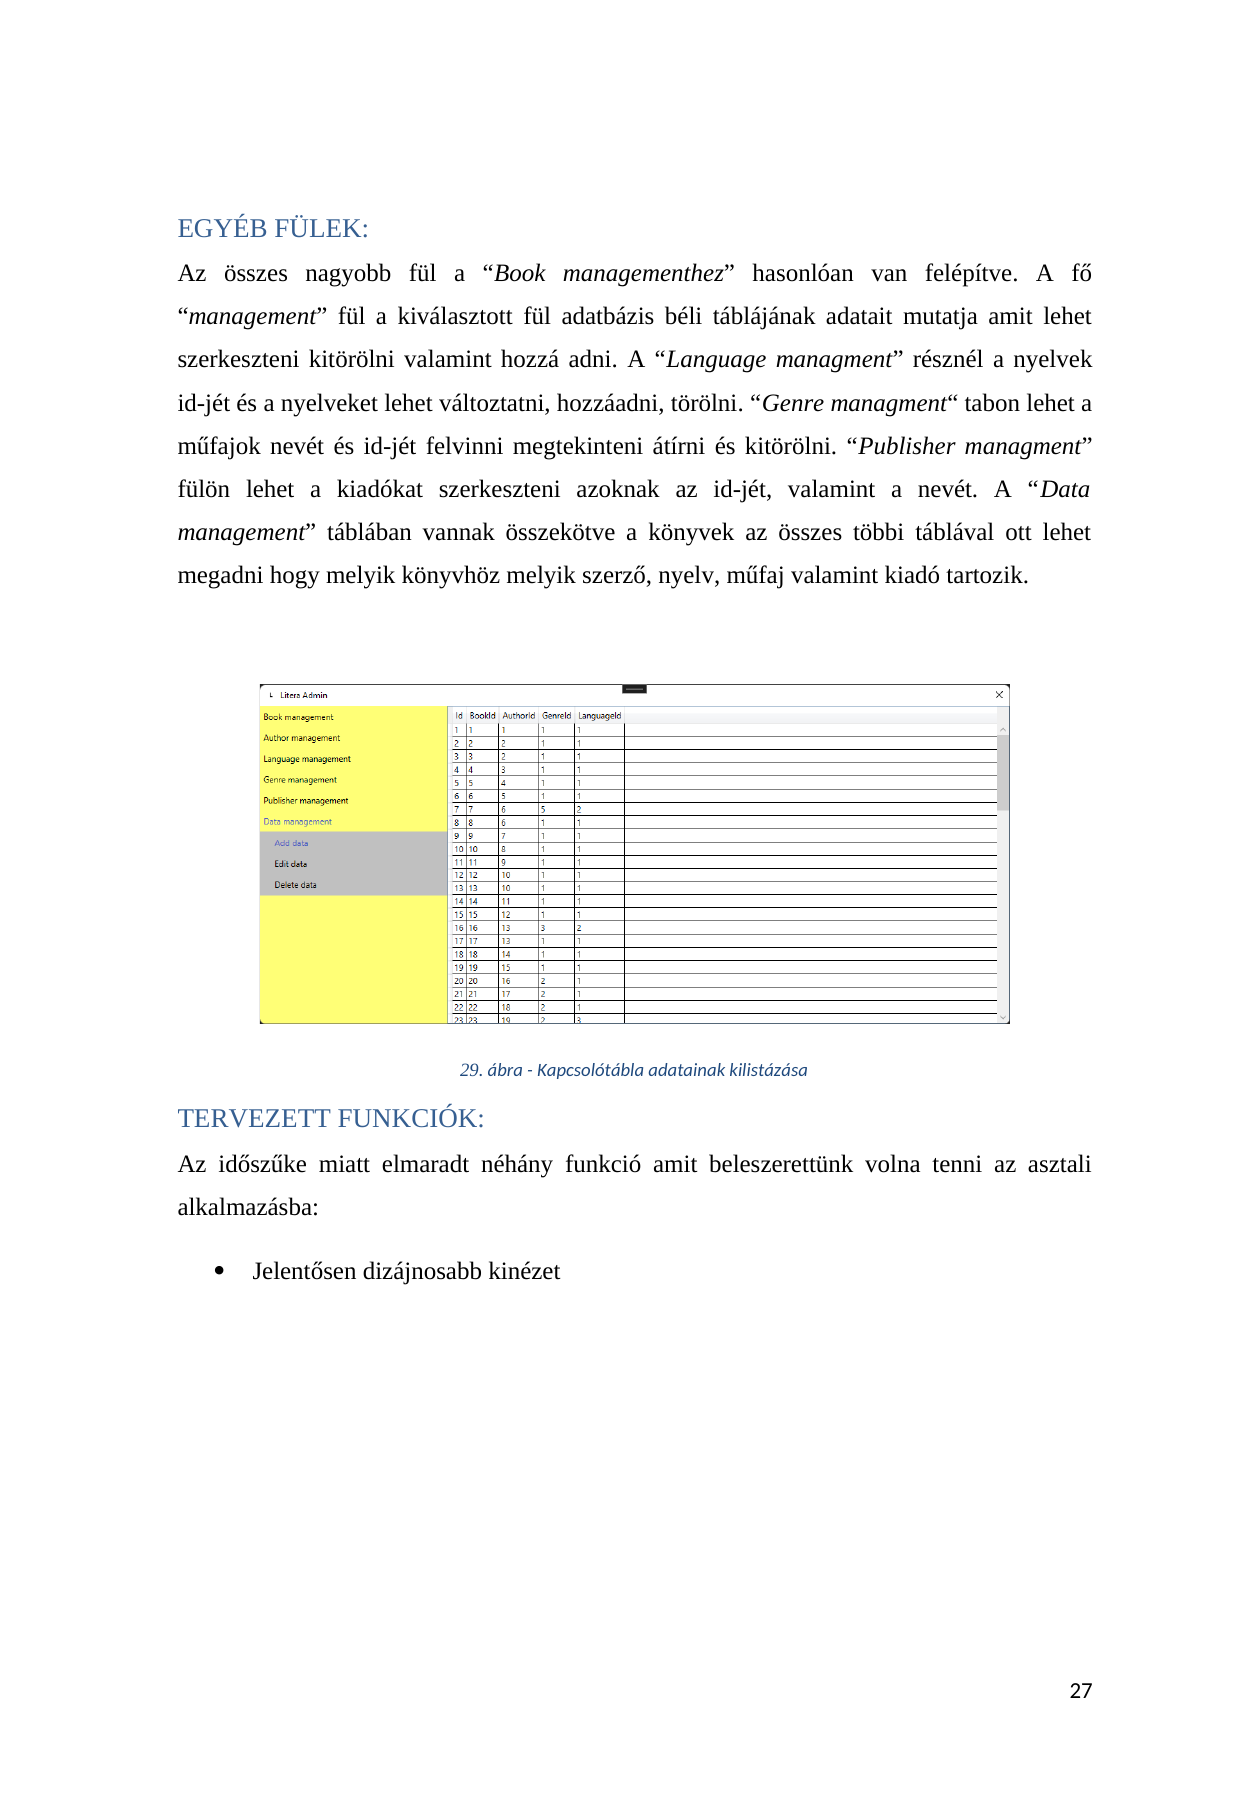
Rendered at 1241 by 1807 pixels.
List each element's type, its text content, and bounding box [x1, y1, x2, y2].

picture [259, 684, 1010, 1024]
text 29. ábra - Kapcsolótábla adatainak kilistázása [177, 1058, 1092, 1081]
list Jelentősen dizájnosabb kinézet [215, 1256, 1092, 1284]
text Az időszűke miatt elmaradt néhány funkció amit beleszerettünk volna tenni az asztali alkalmazásba: [177, 1149, 1092, 1221]
text Az összes nagyobb fül a “Book managementhez” hasonlóan van felépítve. A fő “management” fül a kiválasztott fül adatbázis béli táblájának adatait mutatja amit lehet szerkeszteni kitörölni valamint hozzá adni. A “Language managment” résznél a nyelvek id-jét és a nyelveket lehet változtatni, hozzáadni, törölni. “Genre managment“ tabon lehet a műfajok nevét és id-jét felvinni megtekinteni átírni és kitörölni. “Publisher managment” fülön lehet a kiadókat szerkeszteni azoknak az id-jét, valamint a nevét. A “Data management” táblában vannak összekötve a könyvek az összes többi táblával ott lehet megadni hogy melyik könyvhöz melyik szerző, nyelv, műfaj valamint kiadó tartozik. [177, 258, 1092, 589]
subtitle TERVEZETT FUNKCIÓK: [177, 1102, 1092, 1133]
subtitle EGYÉB FÜLEK: [177, 212, 1092, 243]
